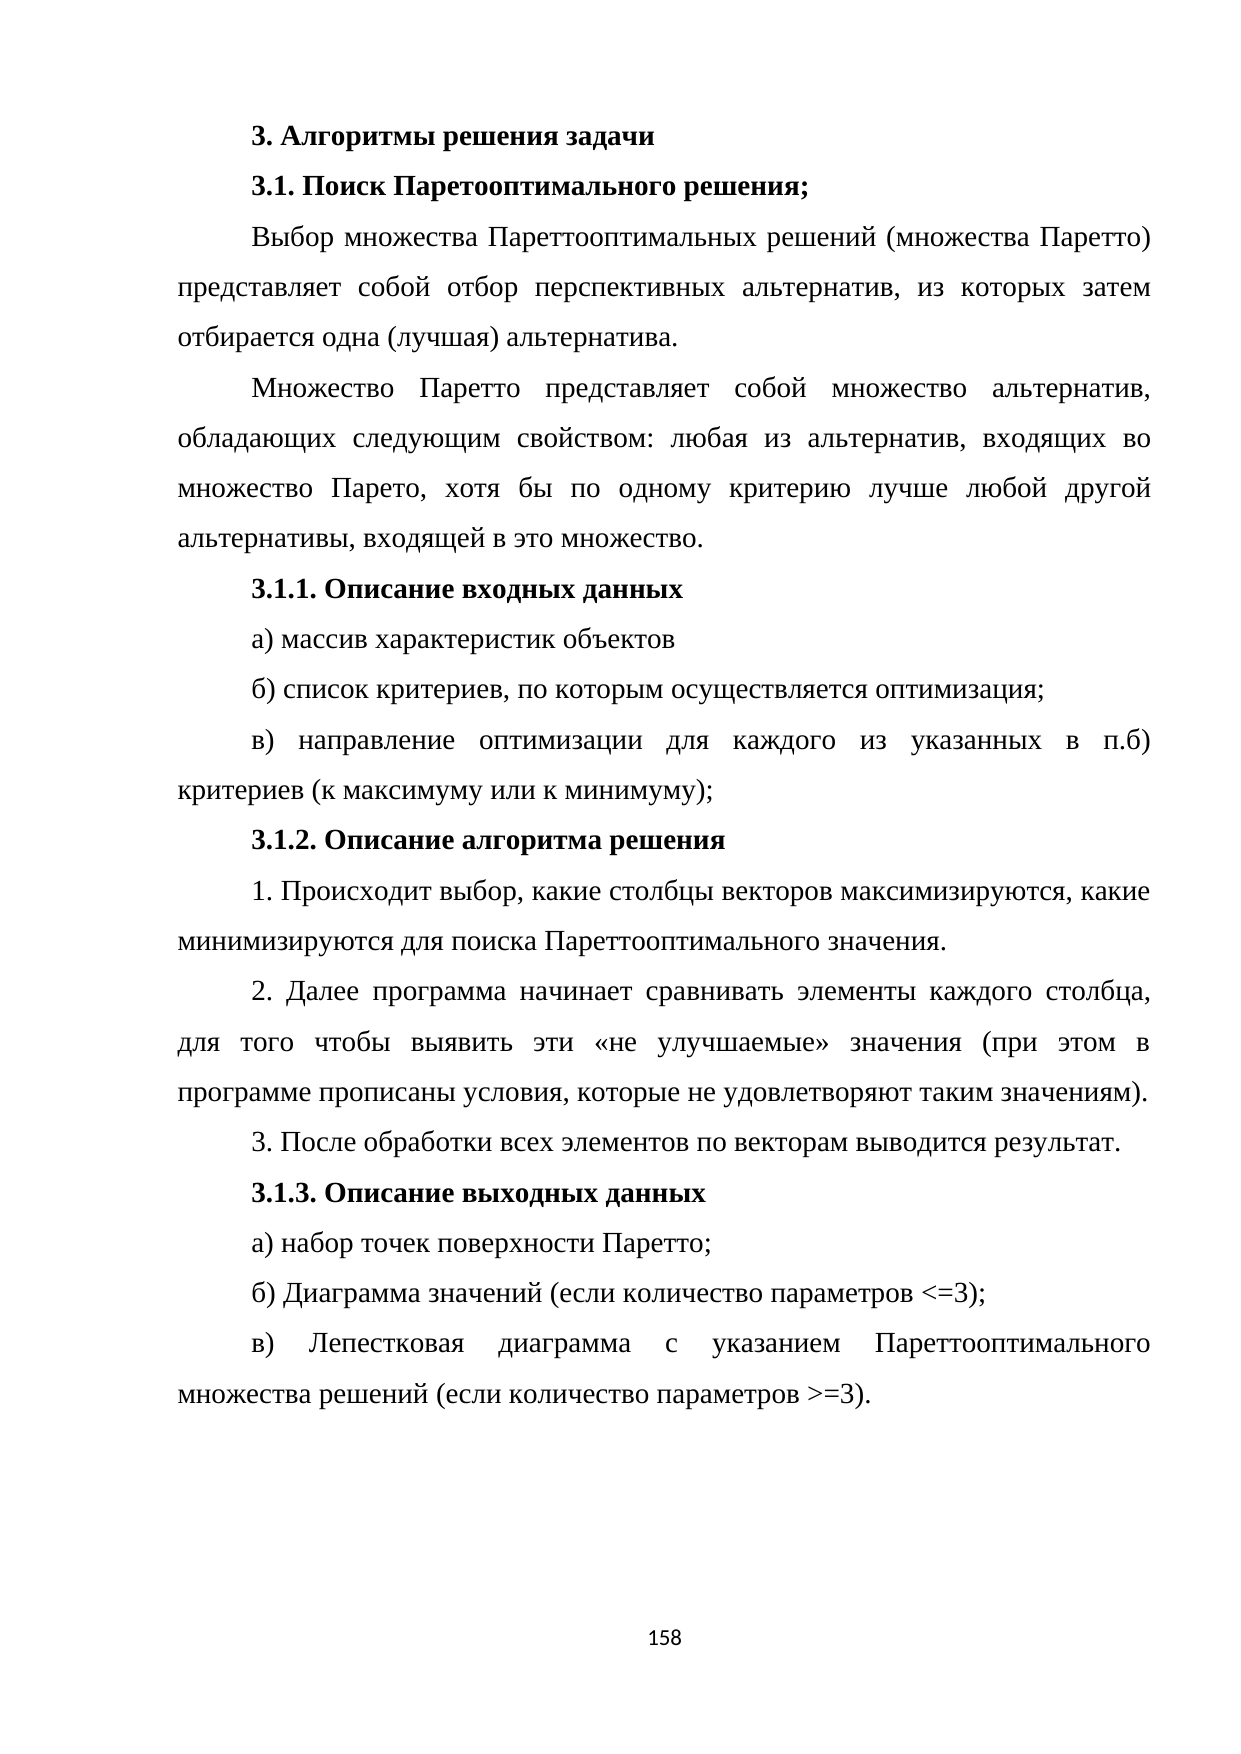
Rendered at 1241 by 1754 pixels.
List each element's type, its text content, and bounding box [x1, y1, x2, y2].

text 3.1.2. Описание алгоритма решения [177, 822, 1152, 856]
text 3.1.3. Описание выходных данных [177, 1175, 1152, 1208]
text б) список критериев, по которым осуществляется оптимизация; [177, 672, 1152, 705]
text Множество Паретто представляет собой множество альтернатив, обладающих следующим свойством: любая из альтернатив, входящих во множество Парето, хотя бы по одному критерию лучше любой другой альтернативы, входящей в это множество. [177, 370, 1152, 554]
text 3. Алгоритмы решения задачи [177, 118, 1152, 152]
text 3.1. Поиск Паретооптимального решения; [177, 168, 1152, 202]
text 1. Происходит выбор, какие столбцы векторов максимизируются, какие минимизируются для поиска Пареттооптимального значения. [177, 873, 1152, 957]
text б) Диаграмма значений (если количество параметров <=3); [177, 1275, 1152, 1309]
text а) набор точек поверхности Паретто; [177, 1225, 1152, 1258]
text 3.1.1. Описание входных данных [177, 571, 1152, 604]
text в) направление оптимизации для каждого из указанных в п.б) критериев (к максимуму или к минимуму); [177, 722, 1152, 806]
text 2. Далее программа начинает сравнивать элементы каждого столбца, для того чтобы выявить эти «не улучшаемые» значения (при этом в программе прописаны условия, которые не удовлетворяют таким значениям). [177, 973, 1152, 1108]
text Выбор множества Пареттооптимальных решений (множества Паретто) представляет собой отбор перспективных альтернатив, из которых затем отбирается одна (лучшая) альтернатива. [177, 219, 1152, 353]
text 3. После обработки всех элементов по векторам выводится результат. [177, 1124, 1152, 1158]
text в) Лепестковая диаграмма с указанием Пареттооптимального множества решений (если количество параметров >=3). [177, 1326, 1152, 1409]
text а) массив характеристик объектов [177, 621, 1152, 655]
